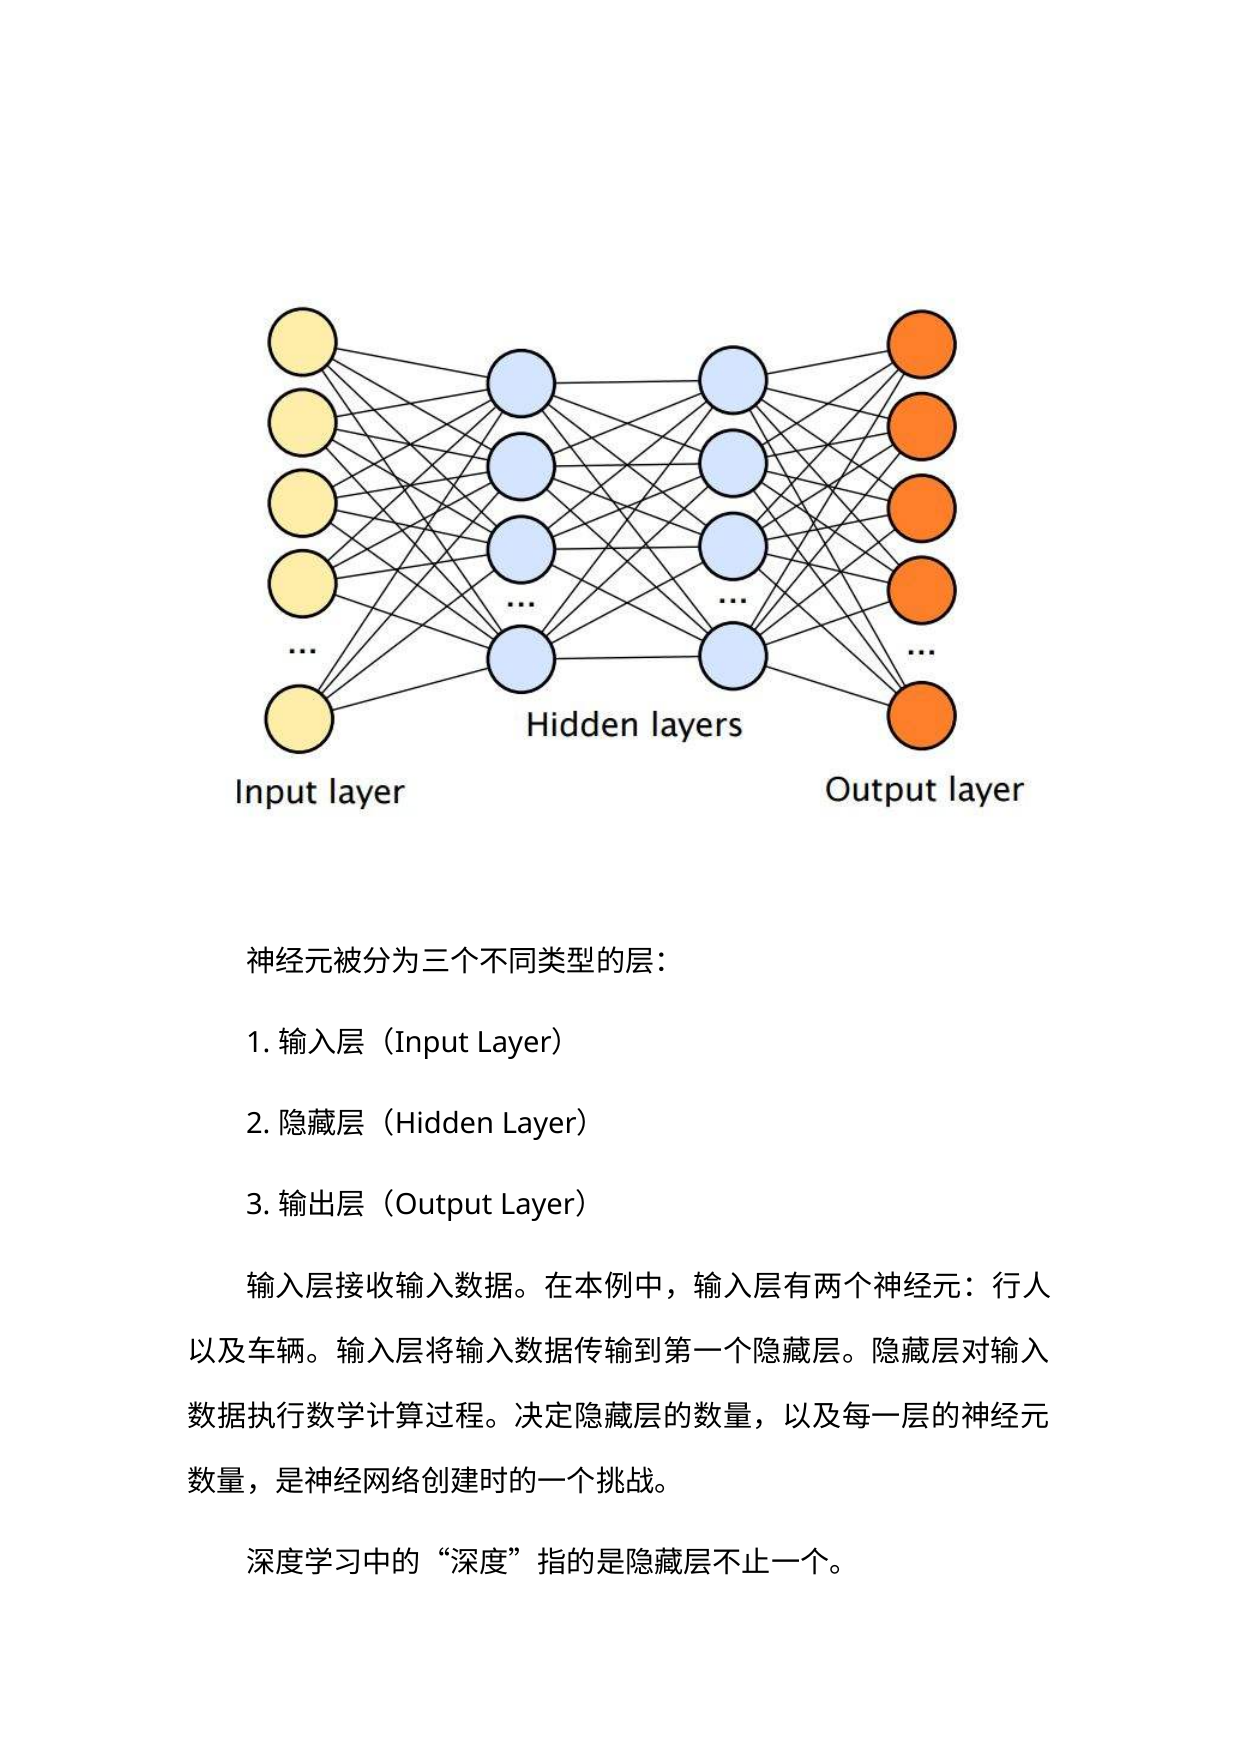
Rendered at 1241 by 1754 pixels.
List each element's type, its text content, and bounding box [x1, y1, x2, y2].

text 2. 隐藏层（Hidden Layer） [187, 1088, 1053, 1153]
picture [187, 241, 1050, 860]
text 3. 输出层（Output Layer） [187, 1169, 1053, 1234]
text 1. 输入层（Input Layer） [187, 1007, 1053, 1072]
text 输入层接收输入数据。在本例中，输入层有两个神经元：行人以及车辆。输入层将输入数据传输到第一个隐藏层。隐藏层对输入数据执行数学计算过程。决定隐藏层的数量，以及每一层的神经元数量，是神经网络创建时的一个挑战。 [187, 1251, 1053, 1511]
text 深度学习中的“深度”指的是隐藏层不止一个。 [187, 1527, 1053, 1592]
